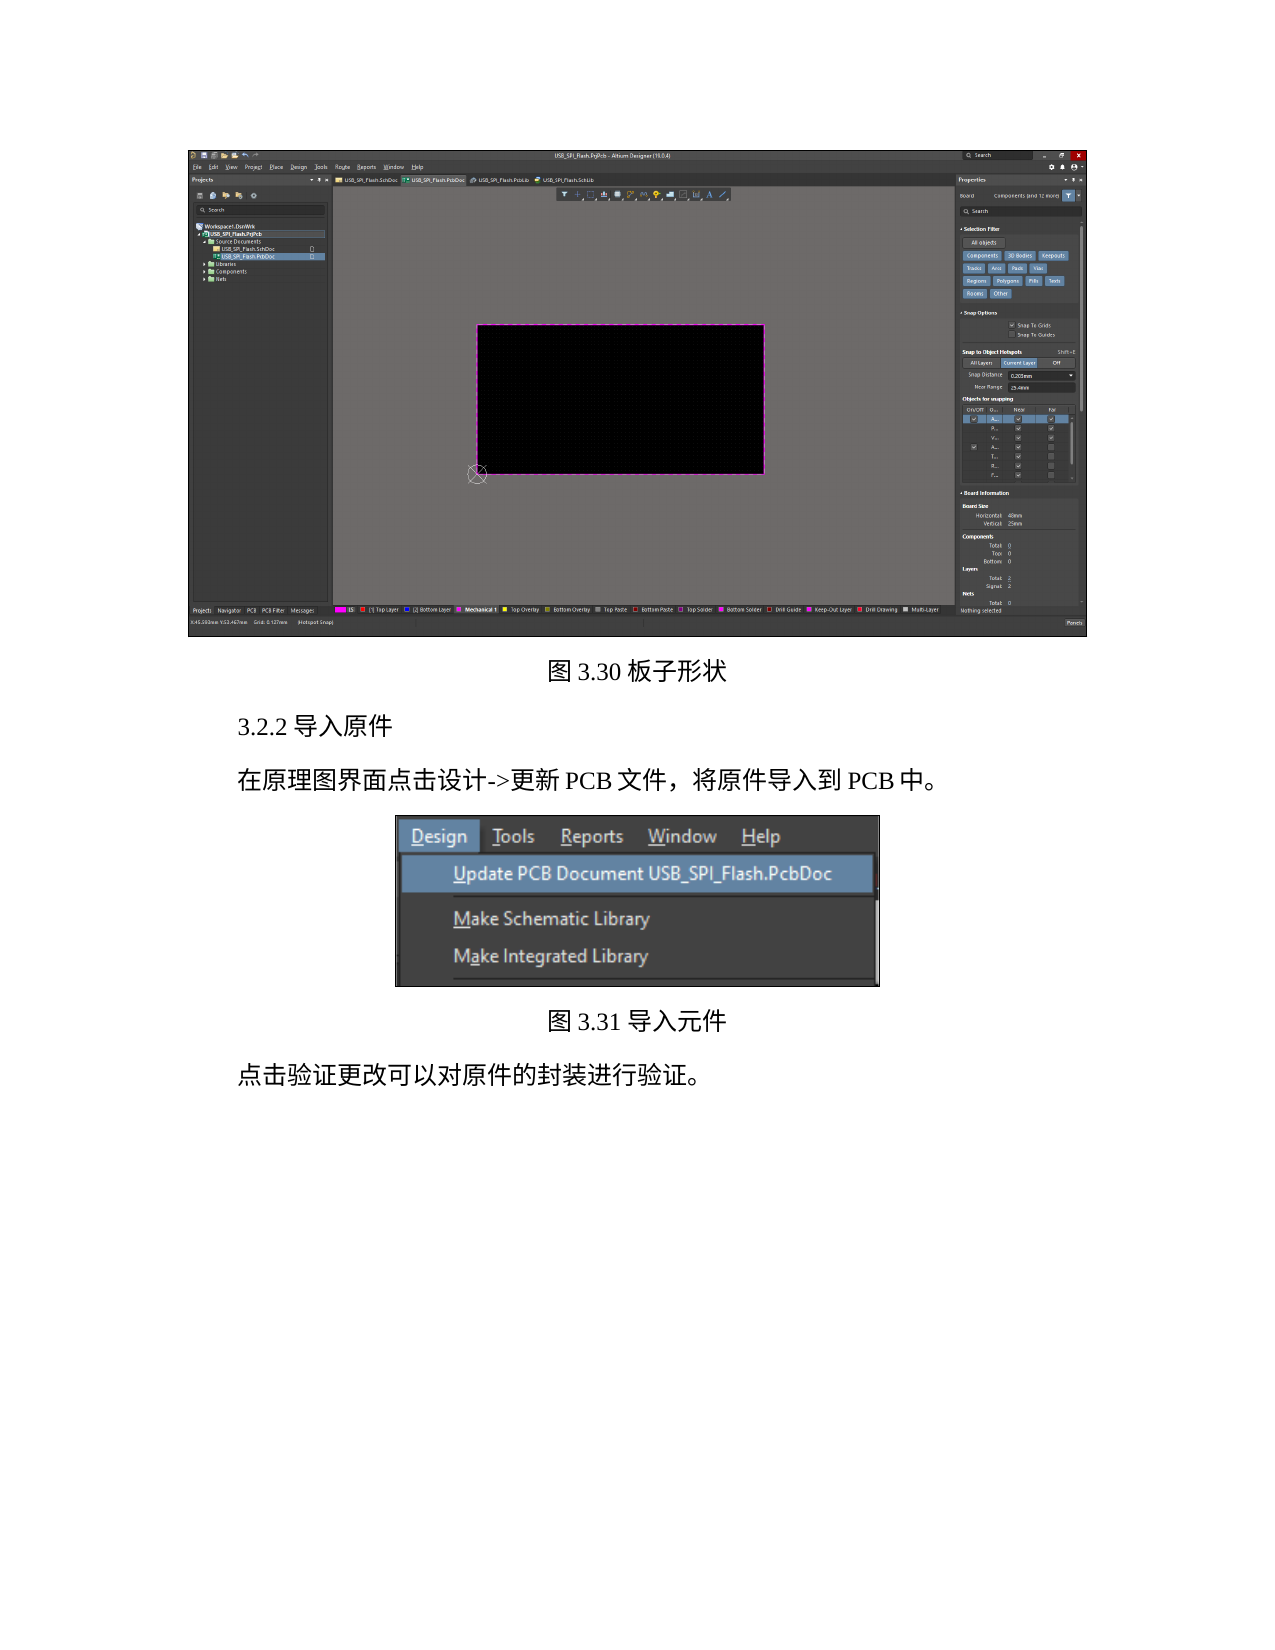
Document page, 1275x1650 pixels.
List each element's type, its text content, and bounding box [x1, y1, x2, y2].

text 图3.30 板子形状 [187, 652, 1087, 688]
subtitle 3.2.2 导入原件 [187, 706, 1087, 742]
text 在原理图界面点击设计->更新PCB文件，将原件导入到PCB中。 [187, 761, 1087, 797]
text 图3.31 导入元件 [187, 1001, 1087, 1037]
picture [189, 151, 1086, 636]
text 点击验证更改可以对原件的封装进行验证。 [187, 1056, 1087, 1092]
picture [396, 816, 879, 986]
